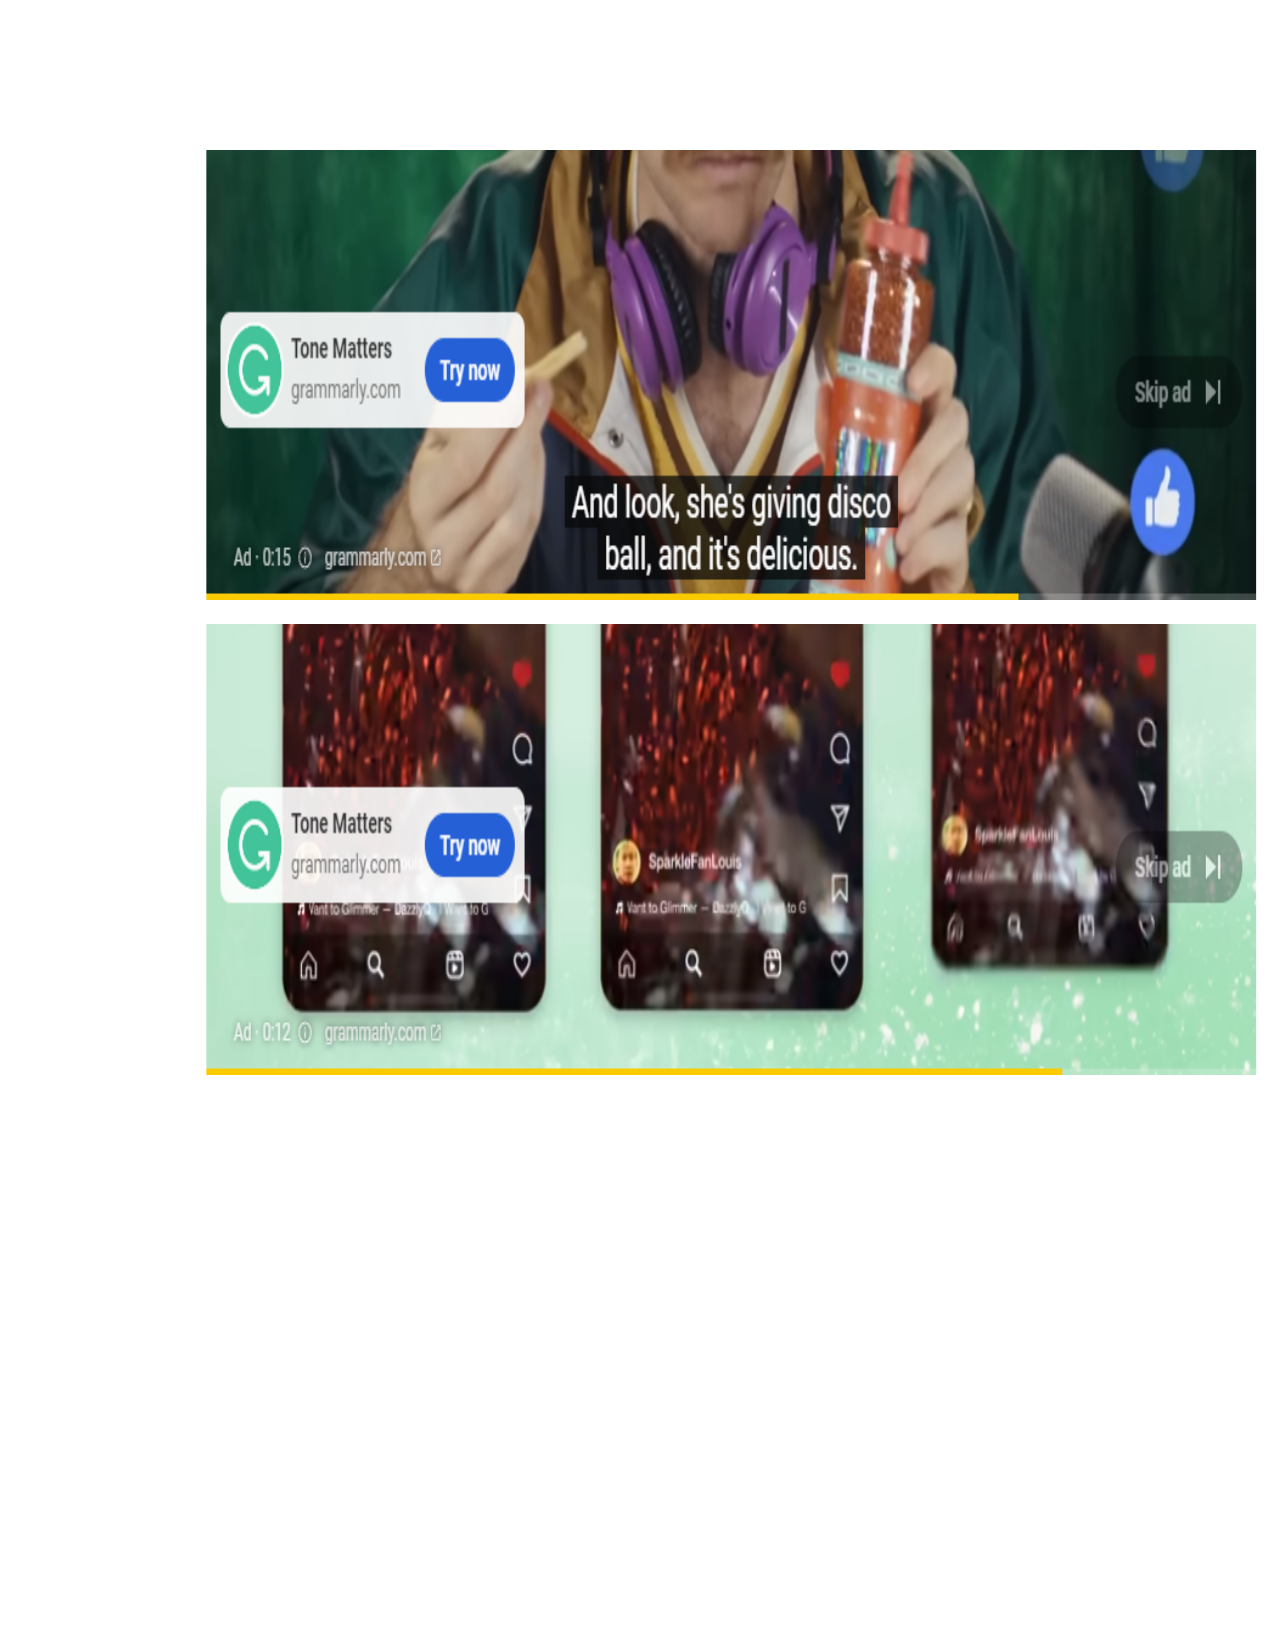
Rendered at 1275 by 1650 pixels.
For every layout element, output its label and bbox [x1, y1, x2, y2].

picture [206, 624, 1257, 1075]
picture [206, 150, 1257, 600]
